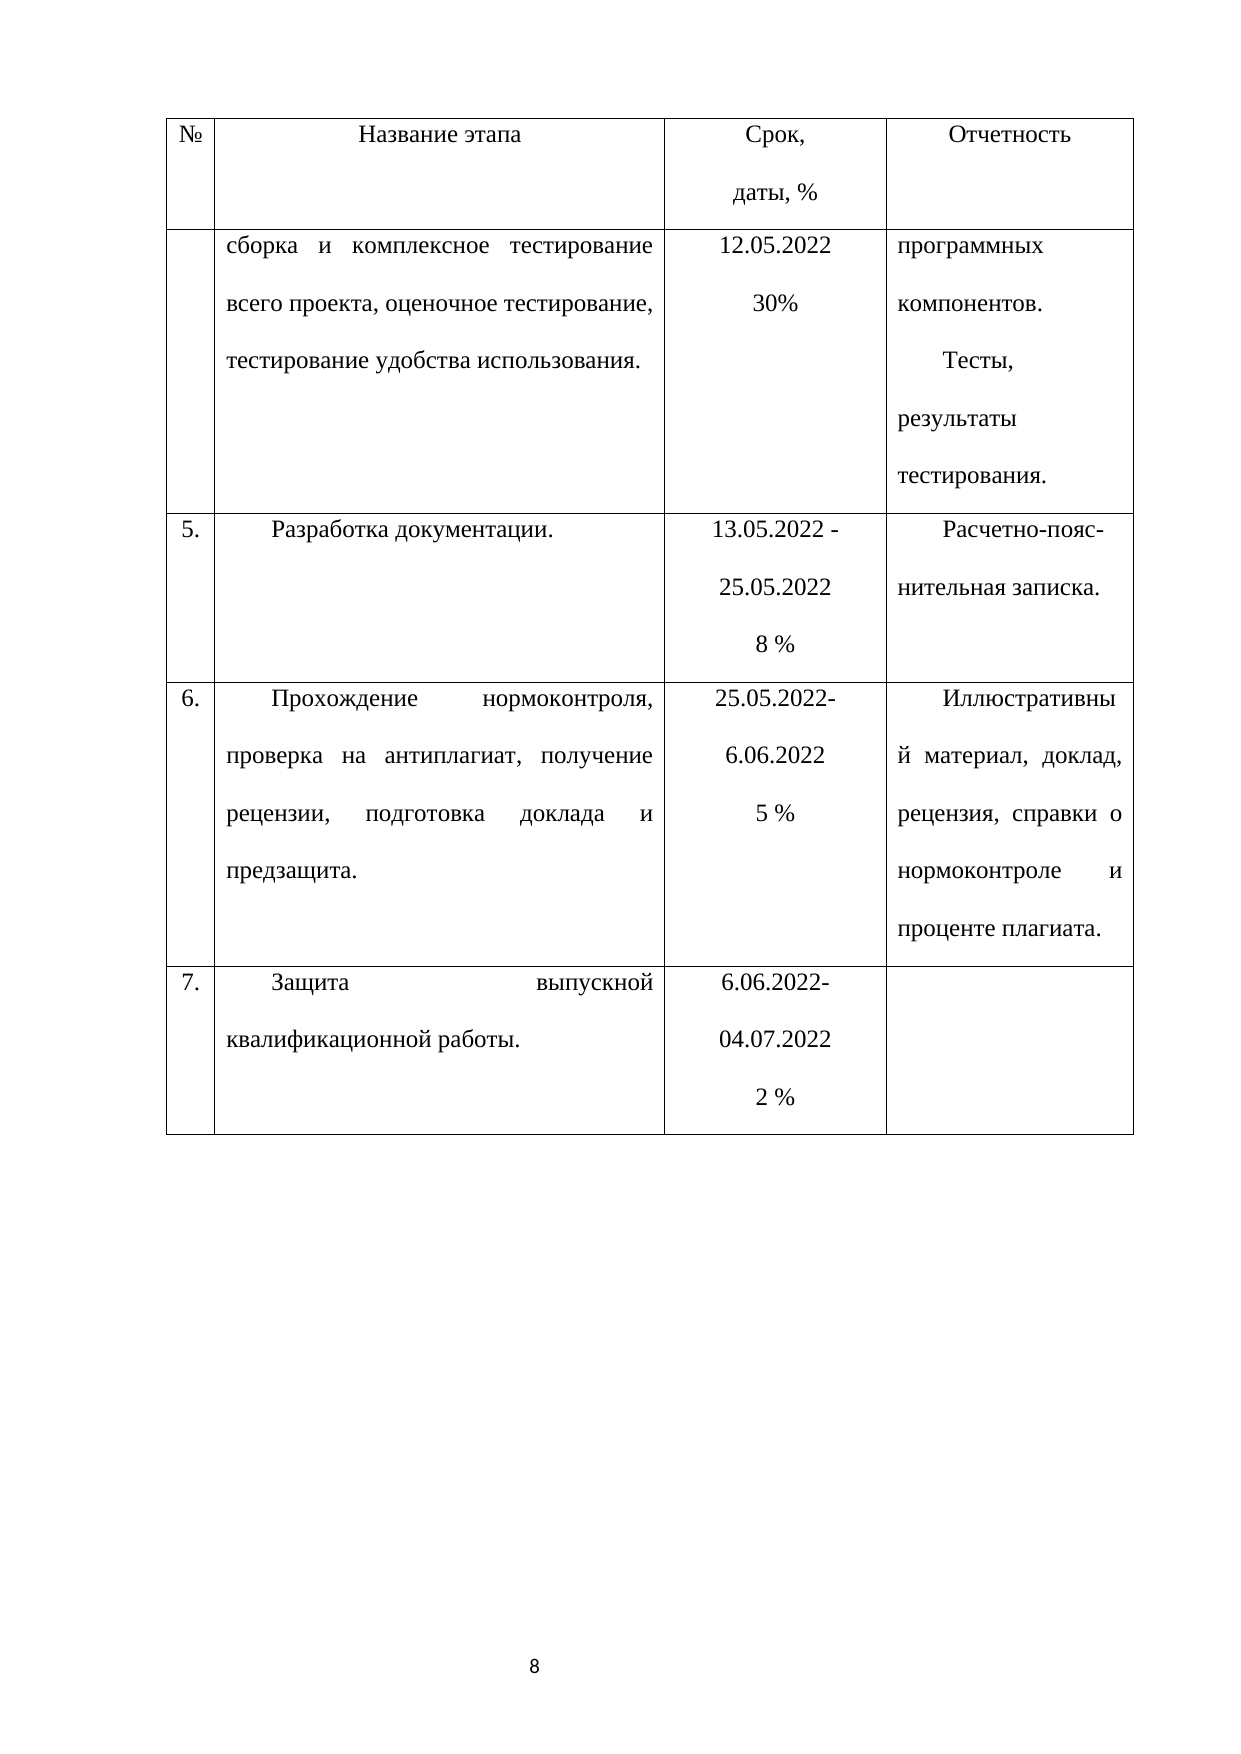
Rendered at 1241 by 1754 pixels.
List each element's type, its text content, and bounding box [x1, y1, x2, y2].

table_header № [167, 119, 214, 229]
table_cell 12.04.2022 - 12.05.2022 30% [665, 230, 886, 513]
table_cell 4. [167, 230, 214, 513]
table_cell 6. [167, 683, 214, 966]
table_cell Разработка документации. [215, 514, 664, 682]
table_cell [887, 967, 1133, 1134]
table_cell 13.05.2022 -25.05.2022 8 % [665, 514, 886, 682]
table_cell Защита выпускной квалификационной работы. [215, 967, 664, 1134]
table_cell 25.05.2022-6.06.2022 5 % [665, 683, 886, 966]
table_cell Иллюстративный материал, доклад, рецензия, справки о нормоконтроле и проценте плагиата. [887, 683, 1133, 966]
table_header Название этапа [215, 119, 664, 229]
table_cell Прохождение нормоконтроля, проверка на антиплагиат, получение рецензии, подготовка доклада и предзащита. [215, 683, 664, 966]
table_cell Расчетно-пояс-нительная записка. [887, 514, 1133, 682]
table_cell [887, 230, 1133, 513]
table_header Срок, даты, % [665, 119, 886, 229]
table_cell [215, 230, 664, 513]
table_cell 5. [167, 514, 214, 682]
table_header Отчетность [887, 119, 1133, 229]
table_cell 6.06.2022-04.07.2022 2 % [665, 967, 886, 1134]
table_cell 7. [167, 967, 214, 1134]
